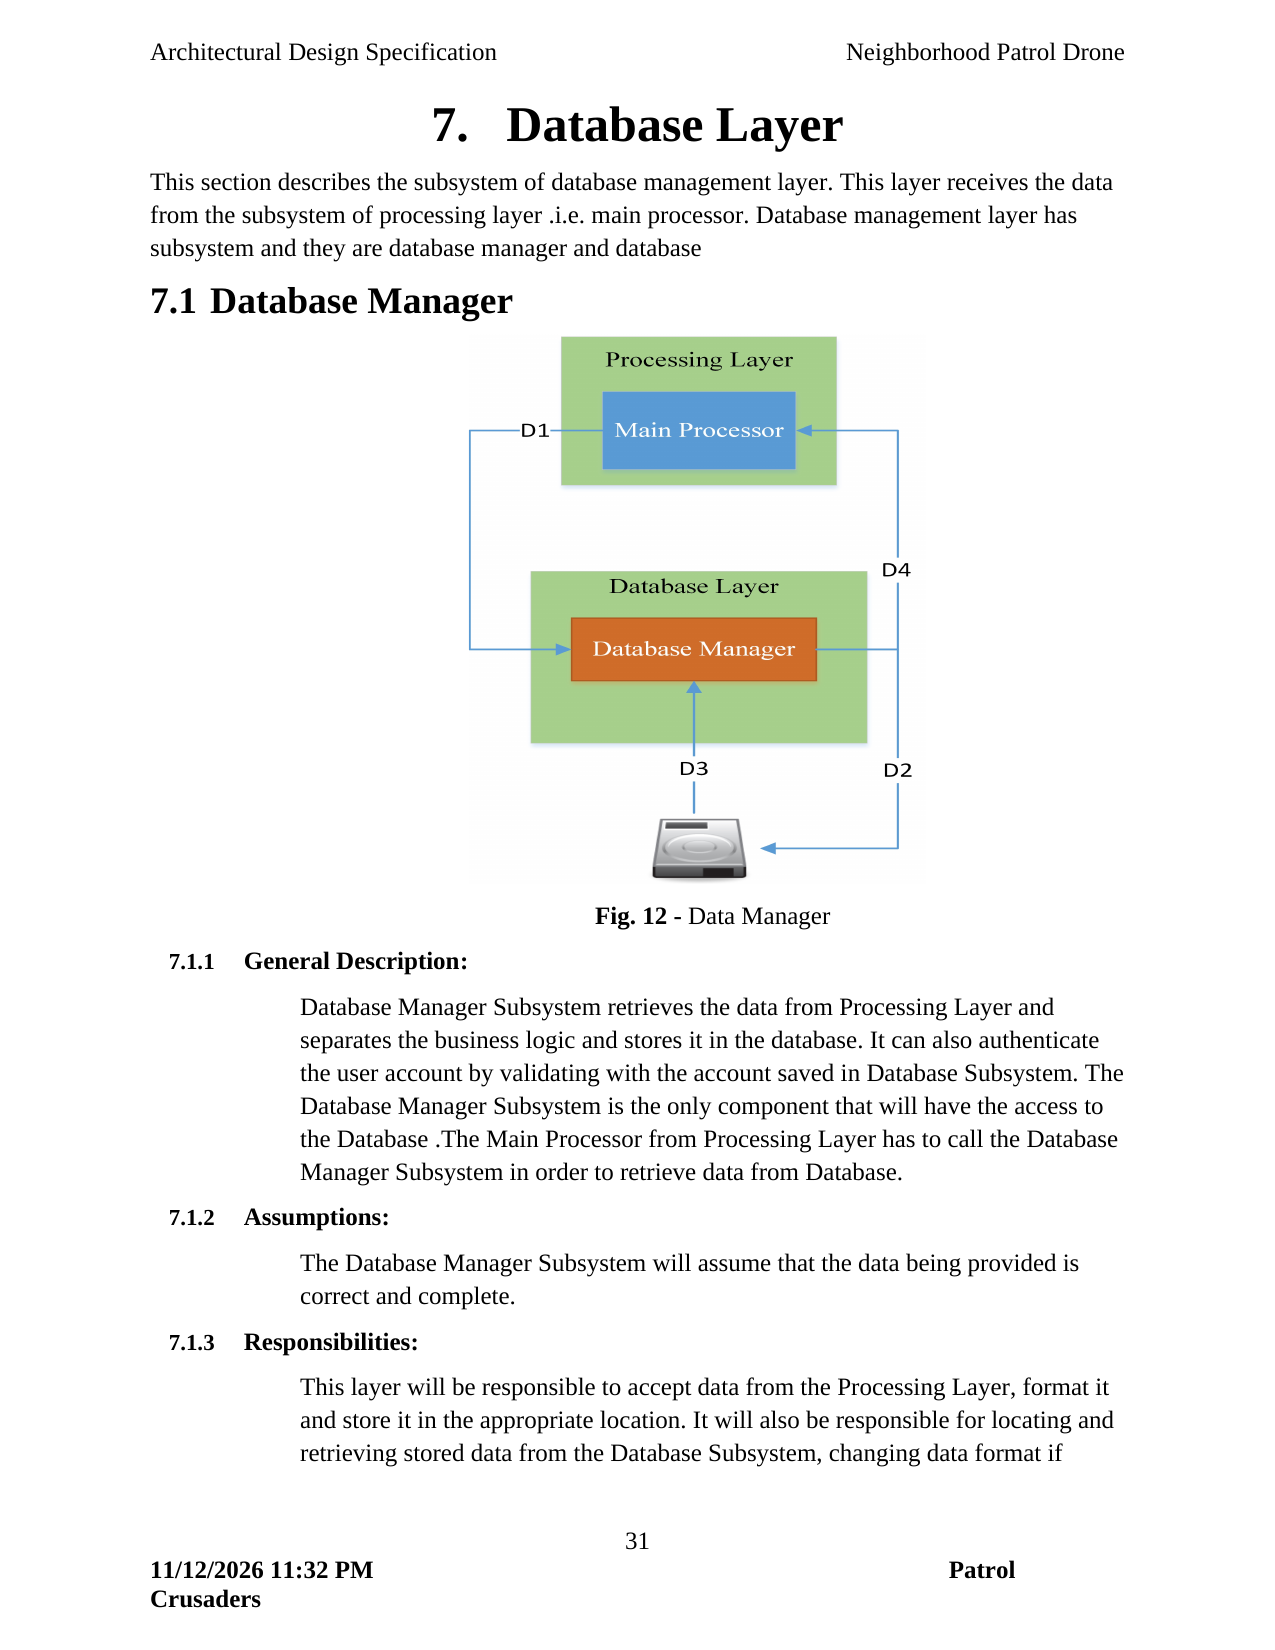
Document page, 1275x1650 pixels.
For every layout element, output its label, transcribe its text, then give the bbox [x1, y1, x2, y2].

text Database Manager Subsystem retrieves the data from Processing Layer and separates the business logic and stores it in the database. It can also authenticate the user account by validating with the account saved in Database Subsystem. The Database Manager Subsystem is the only component that will have the access to the Database .The Main Processor from Processing Layer has to call the Database Manager Subsystem in order to retrieve data from Database. [300, 992, 1125, 1186]
subtitle Database Manager [150, 279, 1125, 322]
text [300, 1372, 1125, 1467]
subtitle Responsibilities: [169, 1327, 1125, 1355]
subtitle Assumptions: [169, 1202, 1125, 1231]
text The Database Manager Subsystem will assume that the data being provided is correct and complete. [300, 1248, 1125, 1310]
subtitle General Description: [169, 946, 1125, 975]
subtitle Database Layer [150, 95, 1125, 152]
text This section describes the subsystem of database management layer. This layer receives the data from the subsystem of processing layer .i.e. main processor. Database management layer has subsystem and they are database manager and database [150, 167, 1125, 262]
picture [468, 334, 927, 884]
